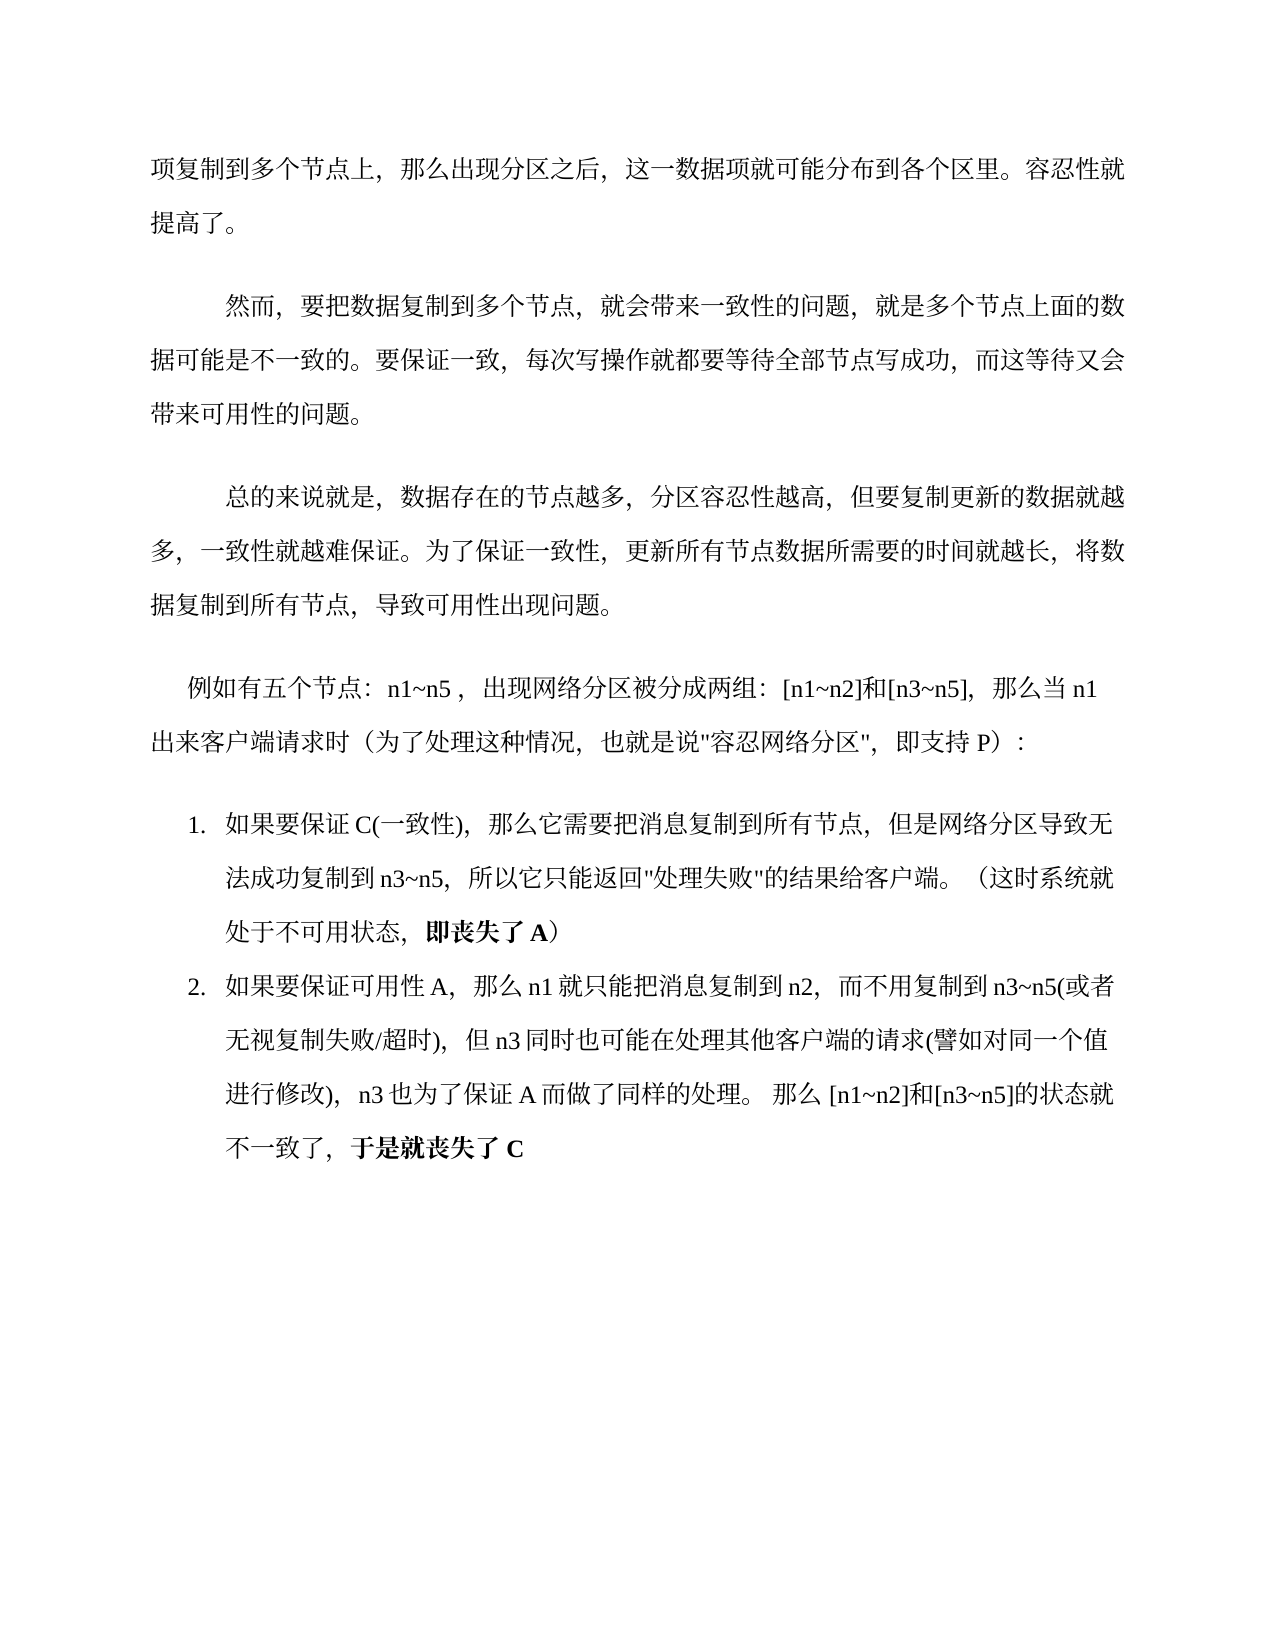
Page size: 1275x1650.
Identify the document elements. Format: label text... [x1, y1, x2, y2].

text 例如有五个节点：n1~n5 ，出现网络分区被分成两组：[n1~n2]和[n3~n5]，那么当n1出来客户端请求时（为了处理这种情况，也就是说"容忍网络分区"，即支持 P）： [150, 668, 1125, 758]
list 如果要保证C(一致性)，那么它需要把消息复制到所有节点，但是网络分区导致无法成功复制到n3~n5，所以它只能返回"处理失败"的结果给客户端。（这时系统就处于不可用状态，即丧失了A） [187, 805, 1125, 949]
text 总的来说就是，数据存在的节点越多，分区容忍性越高，但要复制更新的数据就越多，一致性就越难保证。为了保证一致性，更新所有节点数据所需要的时间就越长，将数据复制到所有节点，导致可用性出现问题。 [150, 478, 1125, 621]
list 如果要保证可用性A，那么n1就只能把消息复制到n2，而不用复制到n3~n5(或者无视复制失败/超时)，但n3同时也可能在处理其他客户端的请求(譬如对同一个值进行修改)，n3也为了保证A而做了同样的处理。 那么 [n1~n2]和[n3~n5]的状态就不一致了，于是就丧失了 C [187, 967, 1125, 1164]
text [150, 150, 1125, 240]
text 然而，要把数据复制到多个节点，就会带来一致性的问题，就是多个节点上面的数据可能是不一致的。要保证一致，每次写操作就都要等待全部节点写成功，而这等待又会带来可用性的问题。 [150, 287, 1125, 431]
